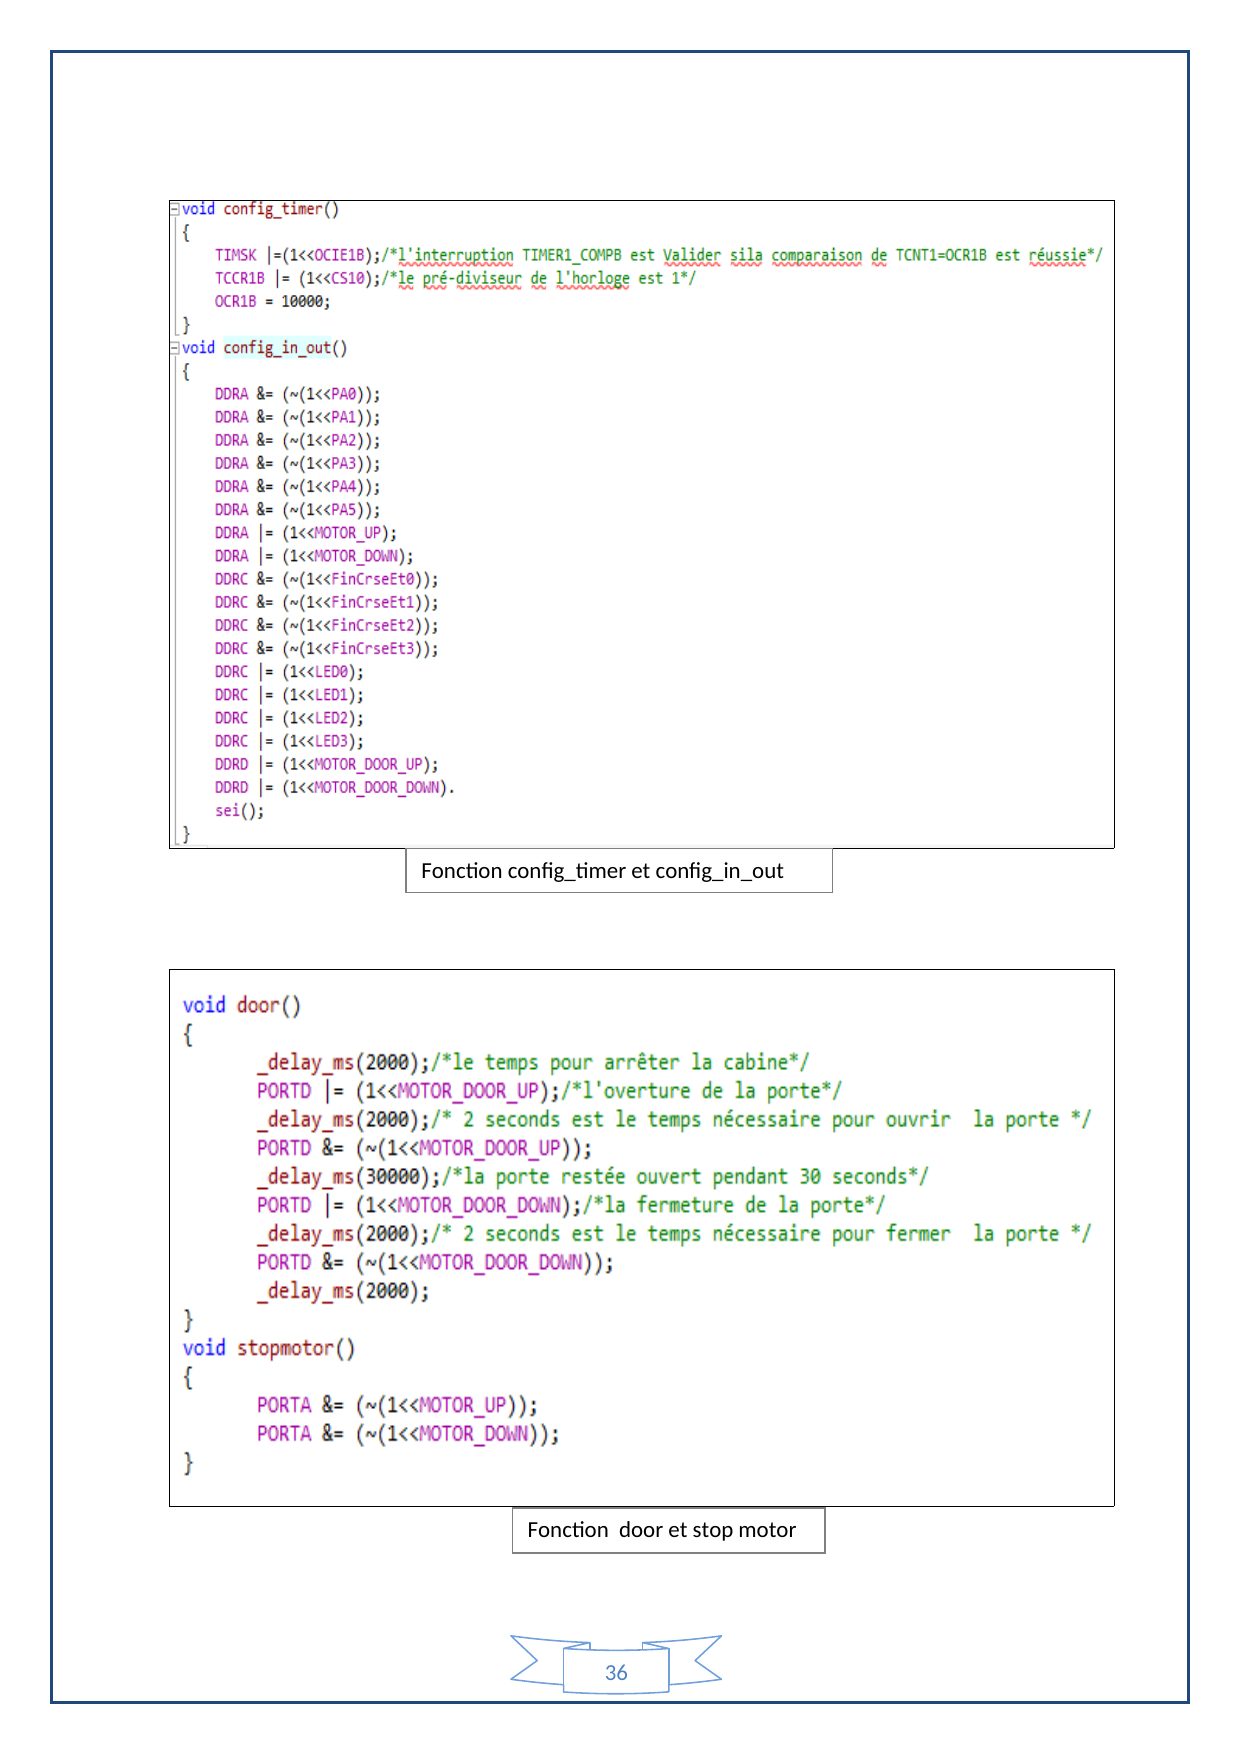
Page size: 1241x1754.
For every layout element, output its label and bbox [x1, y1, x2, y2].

picture [170, 201, 1114, 848]
picture [170, 970, 1114, 1506]
